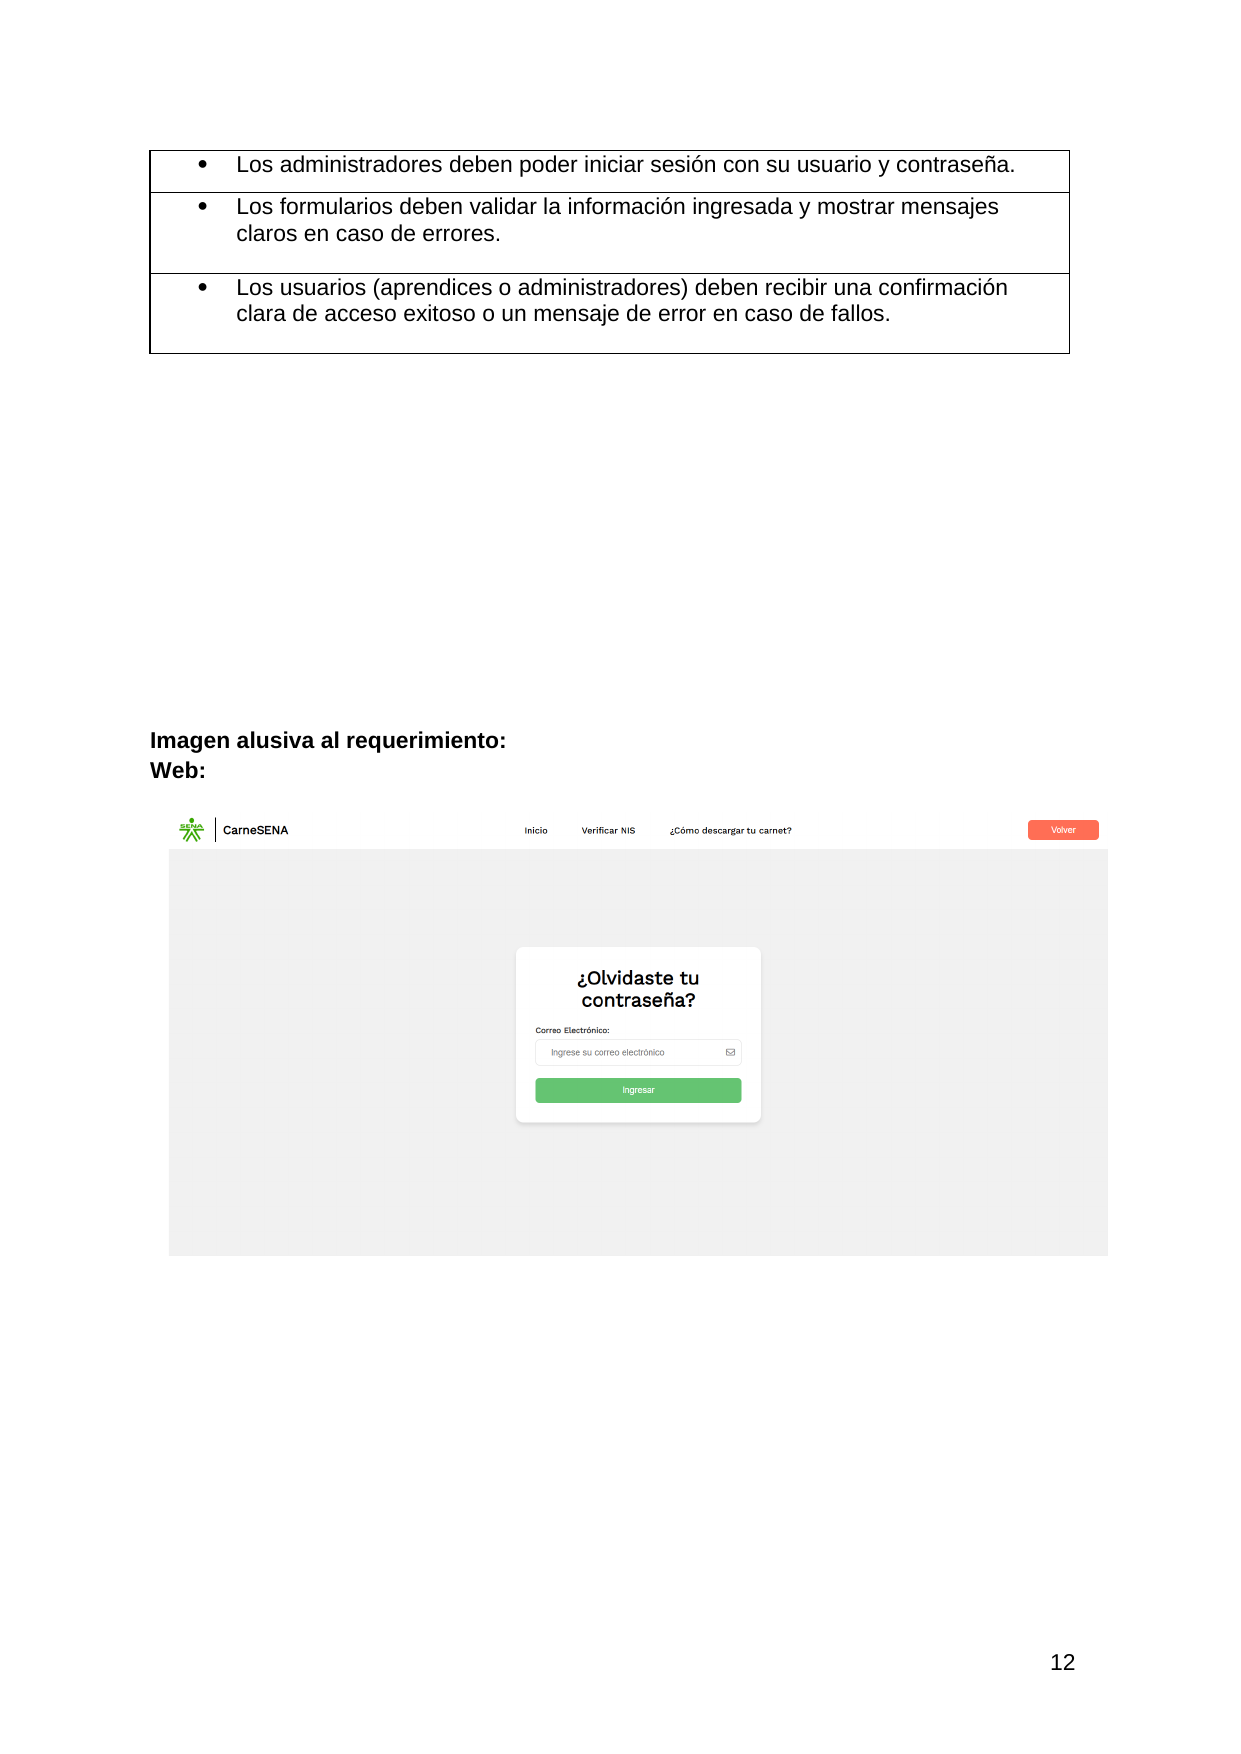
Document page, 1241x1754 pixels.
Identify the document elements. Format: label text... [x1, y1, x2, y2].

table_cell Los administradores deben poder iniciar sesión con su usuario y contraseña. [151, 151, 1069, 192]
text Web: [150, 757, 1090, 783]
table_cell Los formularios deben validar la información ingresada y mostrar mensajes claros en caso de errores. [151, 193, 1069, 272]
text Imagen alusiva al requerimiento: [150, 727, 1090, 753]
table_cell Los usuarios (aprendices o administradores) deben recibir una confirmación clara de acceso exitoso o un mensaje de error en caso de fallos. [151, 274, 1069, 352]
